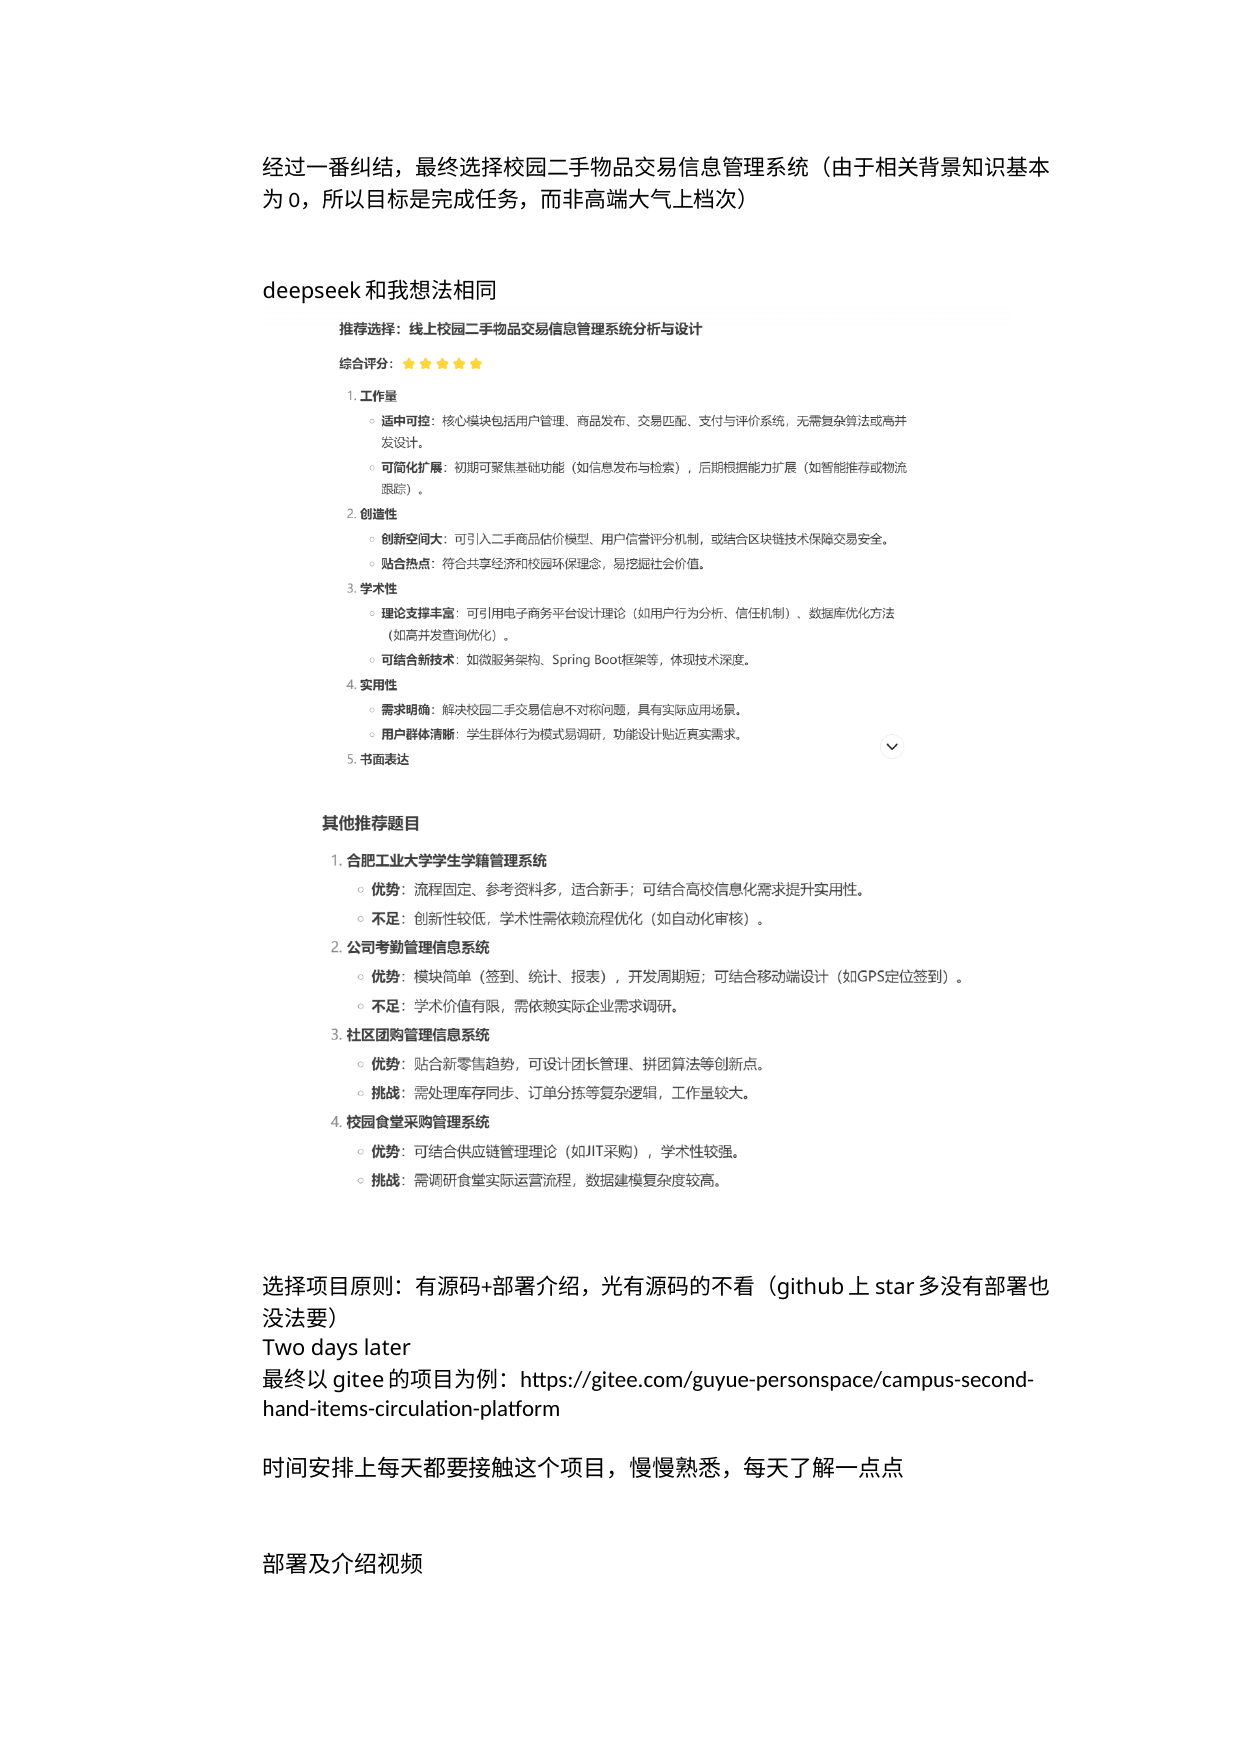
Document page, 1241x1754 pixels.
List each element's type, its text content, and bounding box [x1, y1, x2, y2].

picture [262, 304, 1013, 772]
text 最终以gitee的项目为例：https://gitee.com/guyue-personspace/campus-second-hand-items-circulation-platform [262, 1362, 1053, 1422]
text 经过一番纠结，最终选择校园二手物品交易信息管理系统（由于相关背景知识基本为0，所以目标是完成任务，而非高端大气上档次） [262, 150, 1053, 213]
text 时间安排上每天都要接触这个项目，慢慢熟悉，每天了解一点点 [262, 1450, 1053, 1483]
text 部署及介绍视频 [262, 1546, 1053, 1579]
picture [262, 800, 1013, 1210]
text deepseek和我想法相同 [262, 273, 1053, 305]
text Two days later [262, 1332, 1053, 1362]
text 选择项目原则：有源码+部署介绍，光有源码的不看（github上star多没有部署也没法要） [262, 1269, 1053, 1332]
